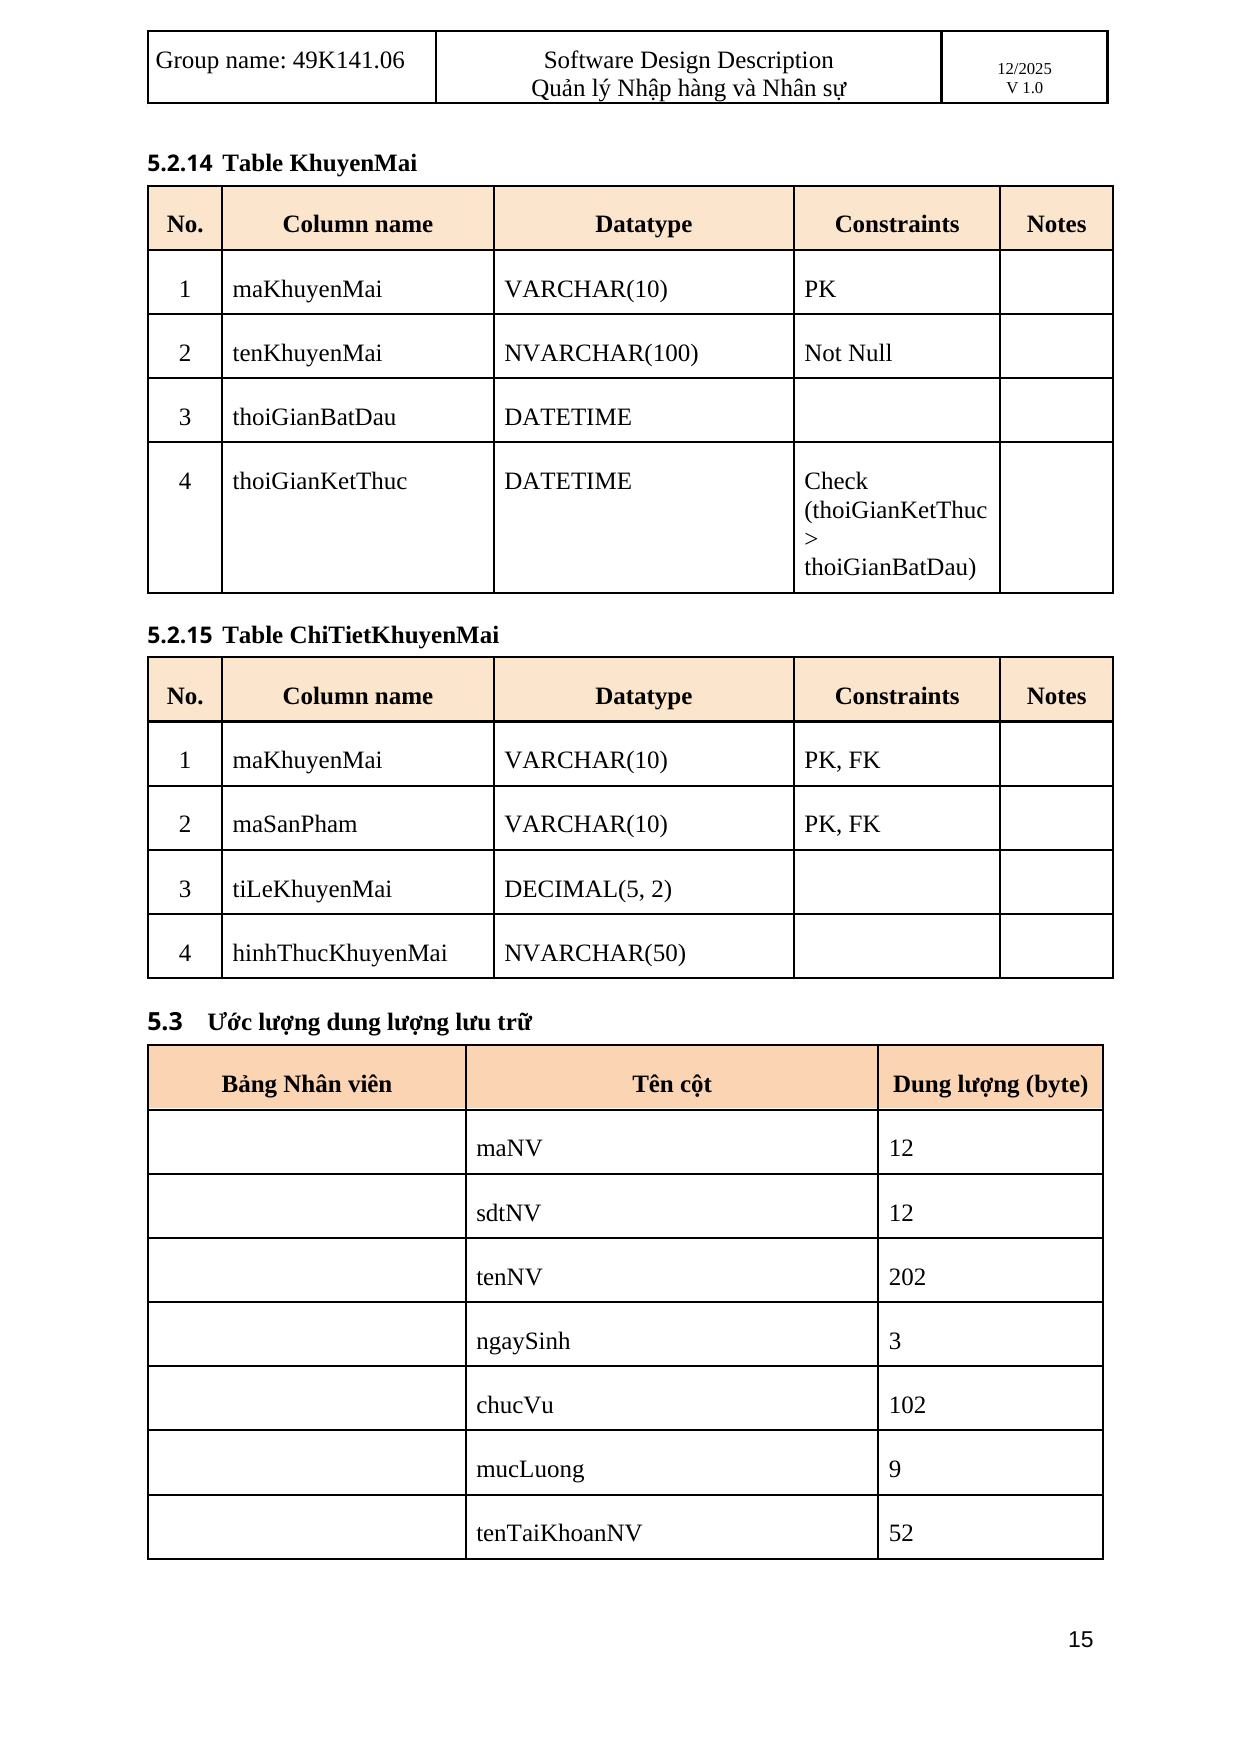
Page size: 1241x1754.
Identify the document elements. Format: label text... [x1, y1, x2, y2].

table_cell 202 [879, 1239, 1102, 1301]
table_cell [1001, 379, 1112, 441]
table_cell sdtNV [467, 1175, 877, 1237]
table_cell 3 [879, 1303, 1102, 1365]
table_cell 1 [149, 723, 221, 784]
table_cell 102 [879, 1367, 1102, 1429]
table_cell VARCHAR(10) [495, 251, 793, 313]
table_cell [149, 1239, 465, 1301]
table_cell VARCHAR(10) [495, 723, 793, 784]
table_cell mucLuong [467, 1431, 877, 1493]
table_cell [795, 379, 999, 441]
table_cell [149, 1431, 465, 1493]
table_cell Check (thoiGianKetThuc > thoiGianBatDau) [795, 443, 999, 592]
table_cell PK [795, 251, 999, 313]
table_cell 3 [149, 851, 221, 913]
table_cell hinhThucKhuyenMai [223, 915, 493, 977]
table_cell [1001, 723, 1112, 784]
table_header Column name [223, 658, 493, 720]
table_cell maKhuyenMai [223, 723, 493, 784]
table_cell 2 [149, 315, 221, 377]
table_header Datatype [495, 658, 793, 720]
table_header Dung lượng (byte) [879, 1046, 1102, 1108]
table_cell 1 [149, 251, 221, 313]
table_header Tên cột [467, 1046, 877, 1108]
subtitle Ước lượng dung lượng lưu trữ [147, 1004, 1093, 1038]
table_cell maKhuyenMai [223, 251, 493, 313]
table_header Constraints [795, 658, 999, 720]
table_cell 9 [879, 1431, 1102, 1493]
table_cell [1001, 251, 1112, 313]
table_cell [1001, 851, 1112, 913]
table_cell [1001, 443, 1112, 592]
table_cell [1001, 915, 1112, 977]
subtitle Table KhuyenMai [147, 147, 1093, 178]
table_header Bảng Nhân viên [149, 1046, 465, 1108]
table_cell [149, 1367, 465, 1429]
table_cell 4 [149, 915, 221, 977]
table_header Notes [1001, 658, 1112, 720]
table_cell [149, 1303, 465, 1365]
table_cell DECIMAL(5, 2) [495, 851, 793, 913]
table_cell NVARCHAR(50) [495, 915, 793, 977]
table_cell [795, 915, 999, 977]
table_header Datatype [495, 187, 793, 249]
table_cell 3 [149, 379, 221, 441]
table_cell [1001, 315, 1112, 377]
table_cell PK, FK [795, 787, 999, 849]
table_cell DATETIME [495, 443, 793, 592]
table_cell chucVu [467, 1367, 877, 1429]
table_cell maSanPham [223, 787, 493, 849]
table_cell 12 [879, 1175, 1102, 1237]
table_cell [149, 1111, 465, 1173]
table_cell 4 [149, 443, 221, 592]
table_cell DATETIME [495, 379, 793, 441]
table_cell NVARCHAR(100) [495, 315, 793, 377]
table_cell [149, 1175, 465, 1237]
table_cell ngaySinh [467, 1303, 877, 1365]
table_cell [1001, 787, 1112, 849]
table_header No. [149, 658, 221, 720]
table_cell tenTaiKhoanNV [467, 1496, 877, 1558]
table_header Column name [223, 187, 493, 249]
table_header Notes [1001, 187, 1112, 249]
subtitle Table ChiTietKhuyenMai [147, 619, 1093, 650]
table_cell [149, 1496, 465, 1558]
table_cell maNV [467, 1111, 877, 1173]
table_cell thoiGianBatDau [223, 379, 493, 441]
table_cell [795, 851, 999, 913]
table_cell 2 [149, 787, 221, 849]
table_cell Not Null [795, 315, 999, 377]
table_header Constraints [795, 187, 999, 249]
table_cell 12 [879, 1111, 1102, 1173]
table_cell thoiGianKetThuc [223, 443, 493, 592]
table_header No. [149, 187, 221, 249]
table_cell tenNV [467, 1239, 877, 1301]
table_cell 52 [879, 1496, 1102, 1558]
table_cell VARCHAR(10) [495, 787, 793, 849]
table_cell tenKhuyenMai [223, 315, 493, 377]
table_cell tiLeKhuyenMai [223, 851, 493, 913]
table_cell PK, FK [795, 723, 999, 784]
